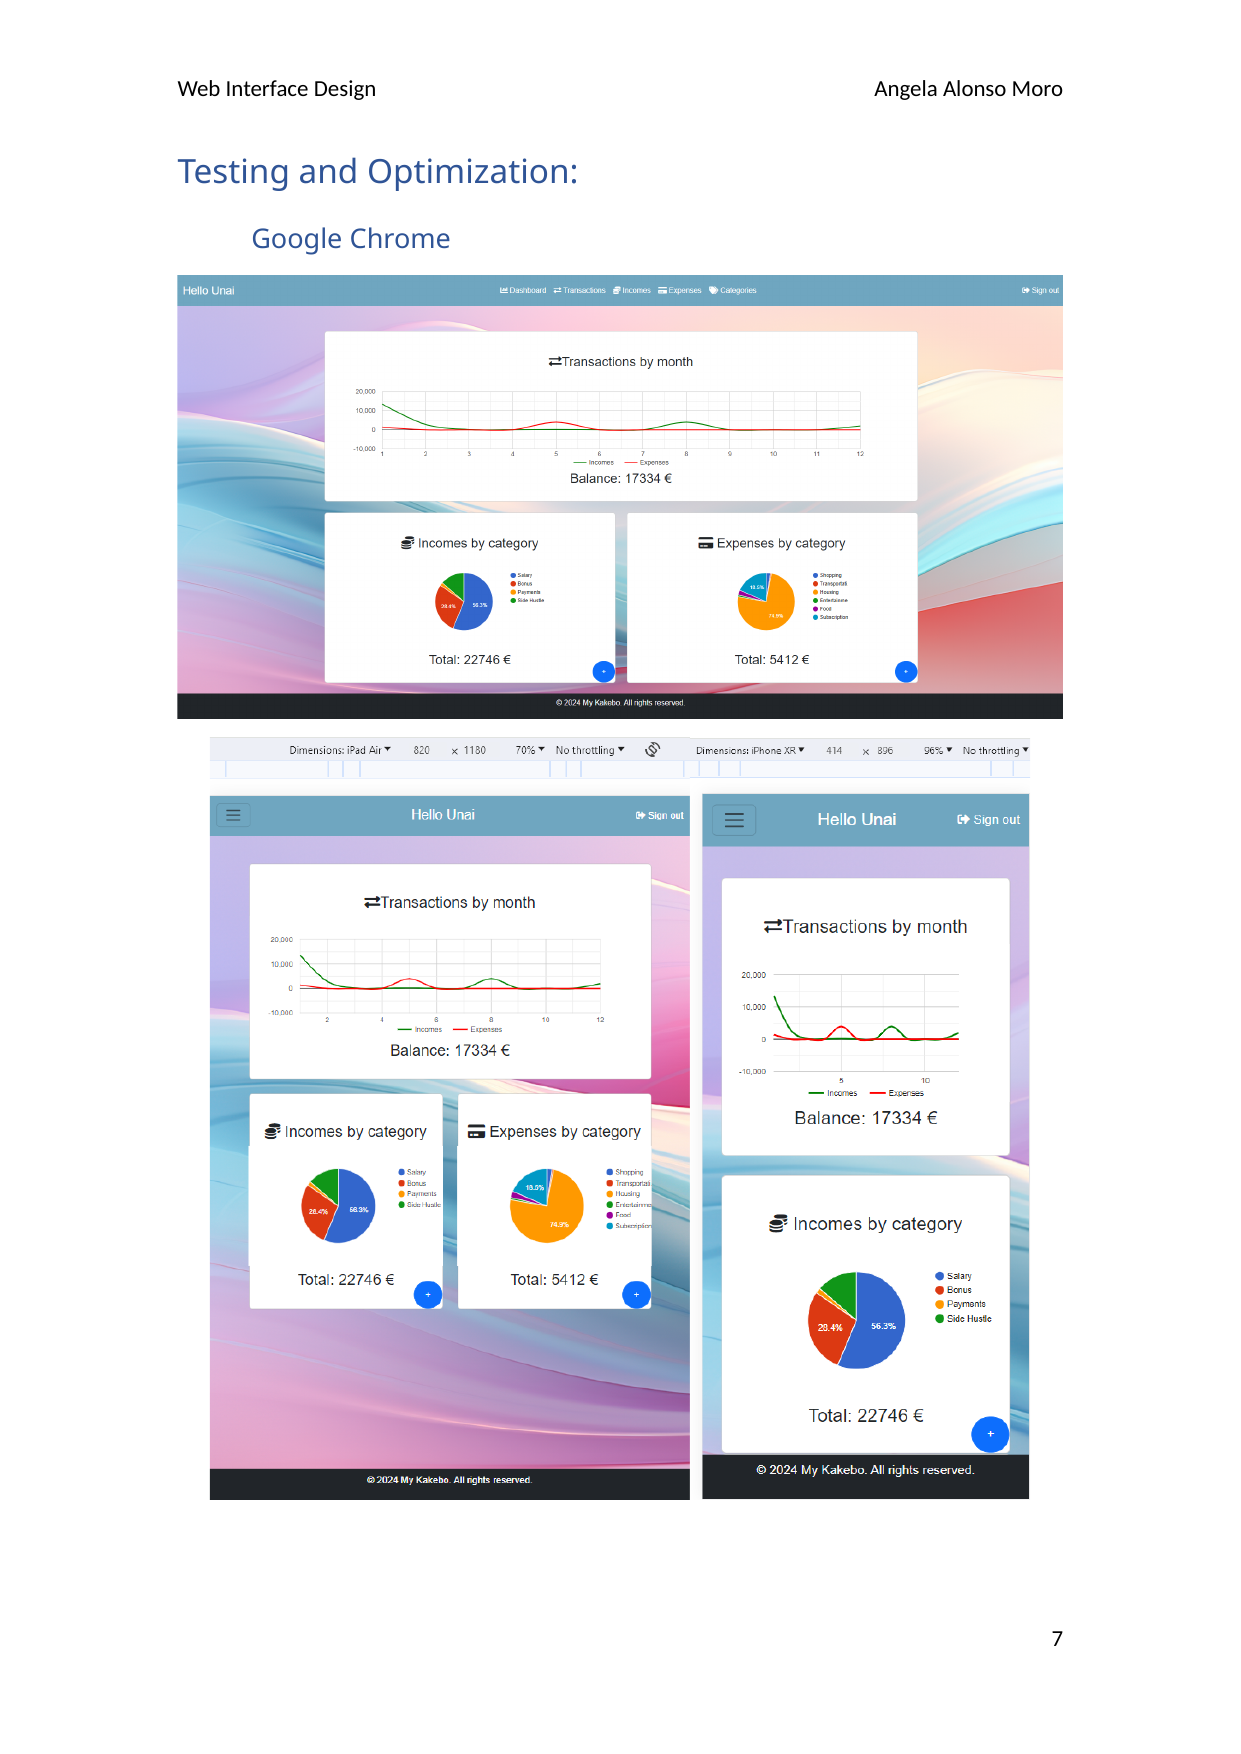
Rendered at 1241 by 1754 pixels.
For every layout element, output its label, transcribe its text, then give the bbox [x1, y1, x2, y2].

picture [209, 737, 1031, 1500]
picture [177, 275, 1063, 719]
subtitle Testing and Optimization: [177, 148, 1063, 193]
subtitle Google Chrome [251, 220, 1063, 257]
